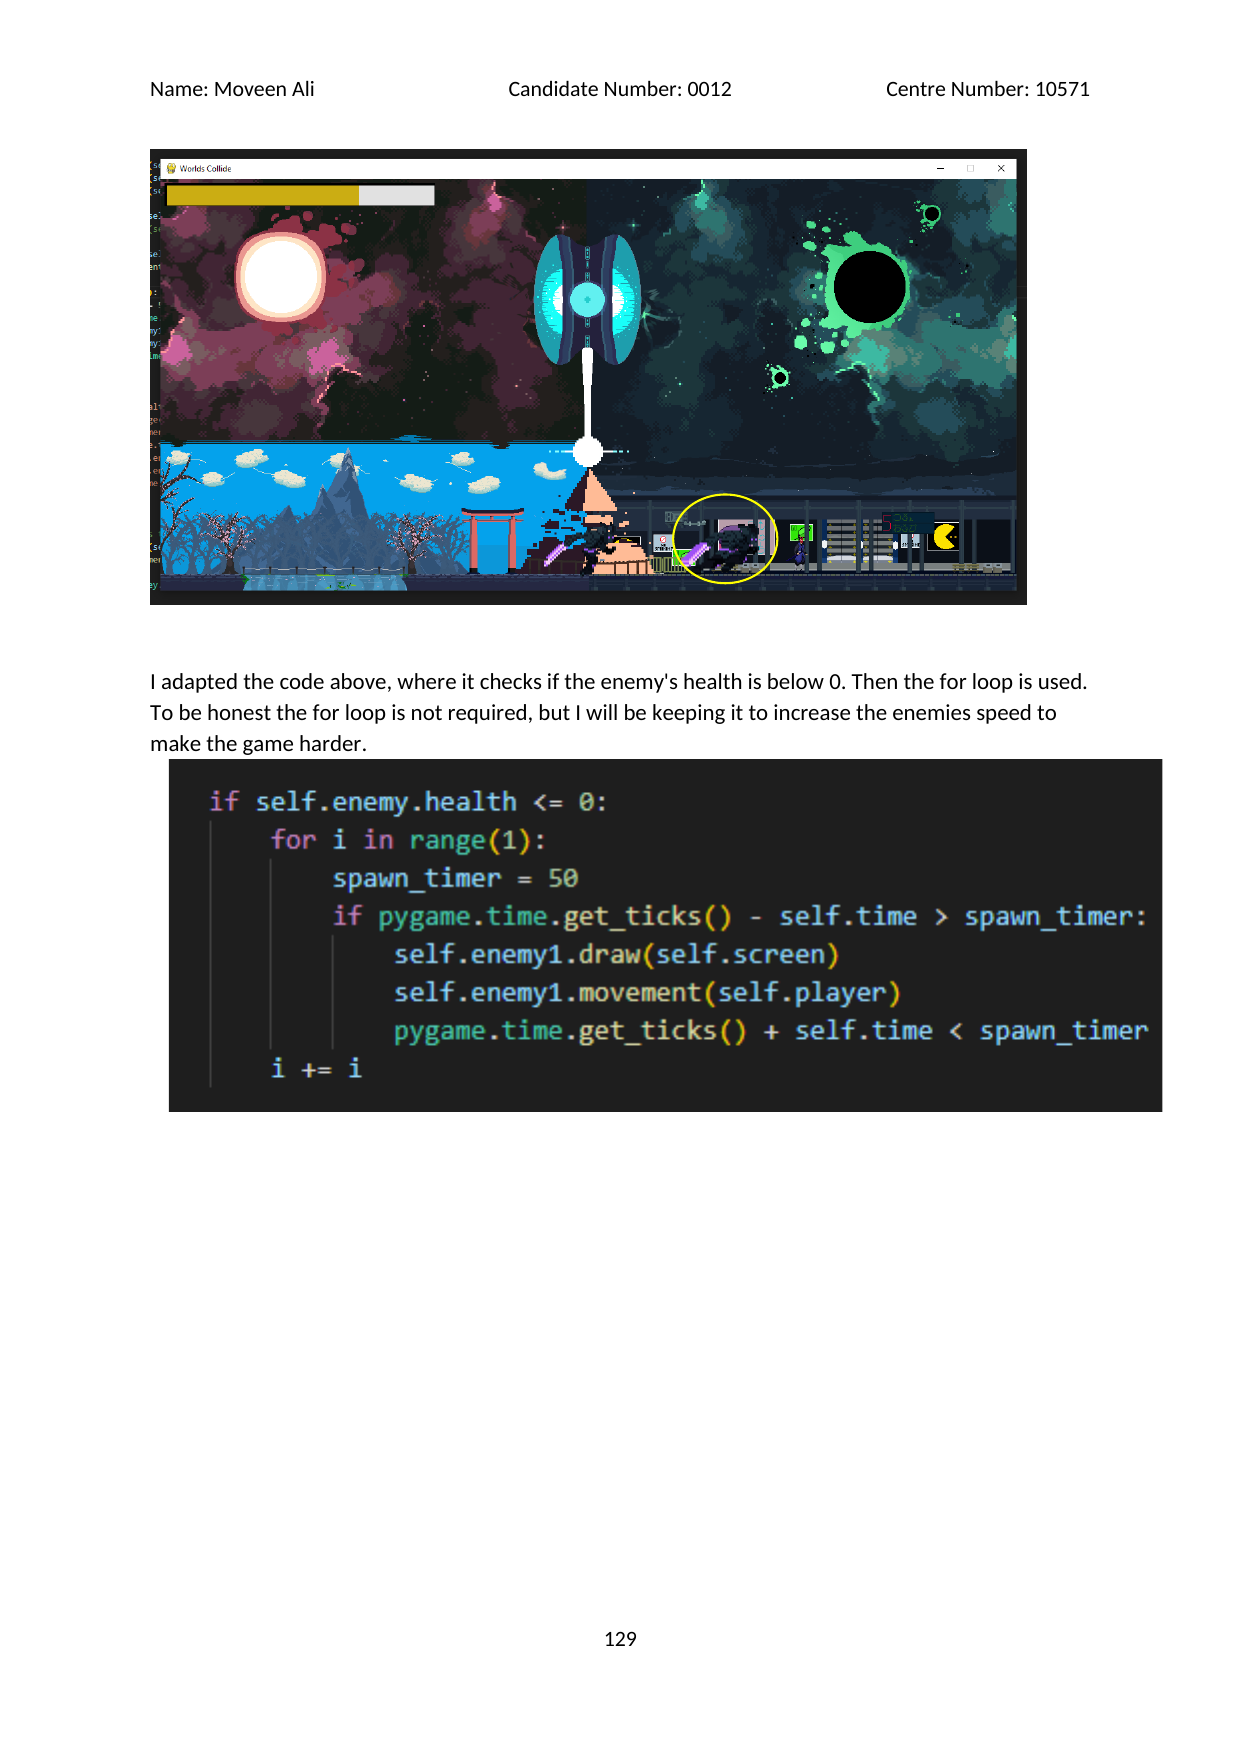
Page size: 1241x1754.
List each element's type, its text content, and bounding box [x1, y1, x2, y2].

text I adapted the code above, where it checks if the enemy's health is below 0. Then the for loop is used. To be honest the for loop is not required, but I will be keeping it to increase the enemies speed to make the game harder. [150, 667, 1090, 757]
